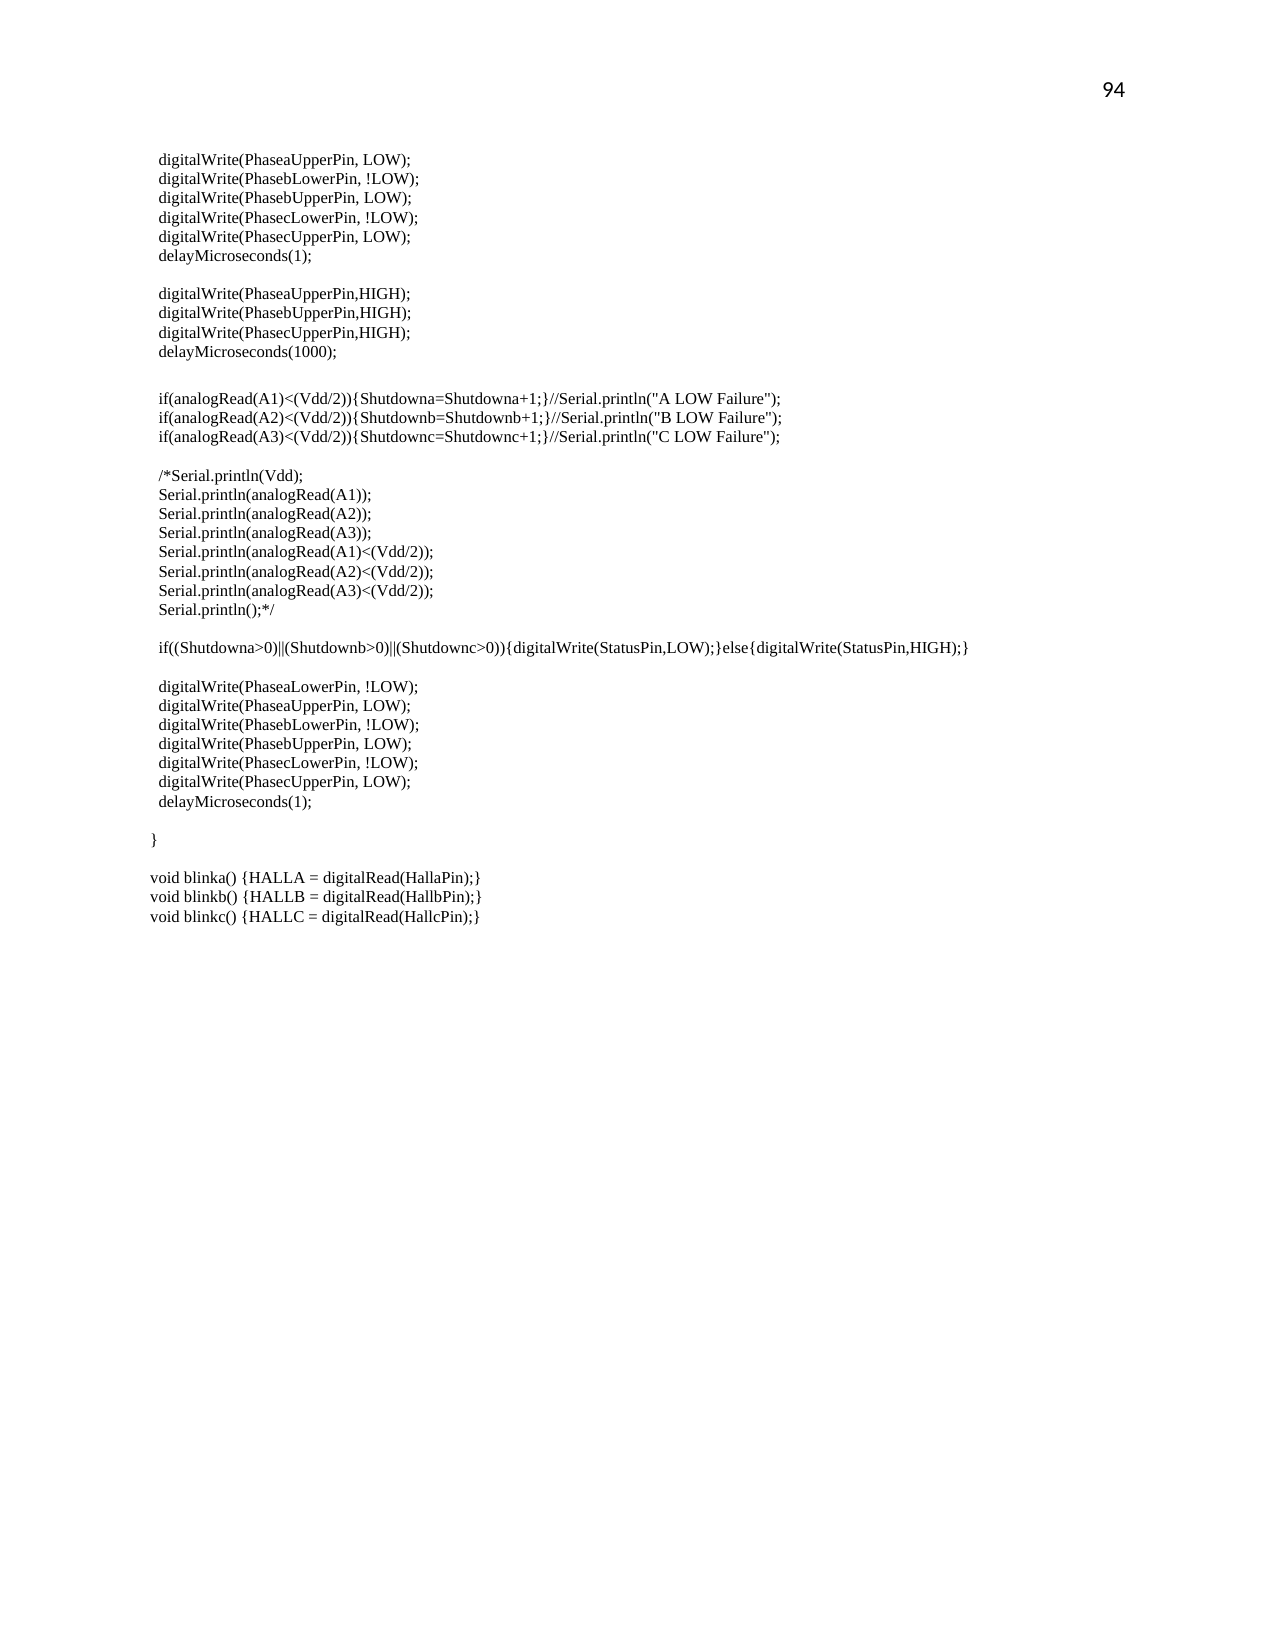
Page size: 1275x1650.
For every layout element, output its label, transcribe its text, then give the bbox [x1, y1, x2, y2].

text digitalWrite(PhasecUpperPin, LOW); [150, 772, 1125, 791]
text } [150, 830, 1125, 849]
text digitalWrite(PhasebUpperPin, LOW); [150, 188, 1125, 207]
text digitalWrite(PhasebUpperPin, LOW); [150, 734, 1125, 753]
text delayMicroseconds(1); [150, 791, 1125, 811]
text digitalWrite(PhaseaUpperPin, LOW); [150, 696, 1125, 715]
text digitalWrite(PhaseaUpperPin, LOW); [150, 150, 1125, 169]
text digitalWrite(PhaseaUpperPin,HIGH); [150, 284, 1125, 303]
text Serial.println(analogRead(A2)); [150, 504, 1125, 523]
text Serial.println(analogRead(A1)<(Vdd/2)); [150, 542, 1125, 561]
text Serial.println(analogRead(A2)<(Vdd/2)); [150, 561, 1125, 581]
text if(analogRead(A1)<(Vdd/2)){Shutdowna=Shutdowna+1;}//Serial.println("A LOW Failure"); [150, 389, 1125, 408]
text delayMicroseconds(1); [150, 246, 1125, 265]
text if(analogRead(A3)<(Vdd/2)){Shutdownc=Shutdownc+1;}//Serial.println("C LOW Failure"); [150, 427, 1125, 446]
text digitalWrite(PhasecUpperPin,HIGH); [150, 322, 1125, 342]
text delayMicroseconds(1000); [150, 342, 1125, 361]
text if((Shutdowna>0)||(Shutdownb>0)||(Shutdownc>0)){digitalWrite(StatusPin,LOW);}else{digitalWrite(StatusPin,HIGH);} [150, 638, 1125, 657]
text void blinkb() {HALLB = digitalRead(HallbPin);} [150, 887, 1125, 906]
text digitalWrite(PhasecLowerPin, !LOW); [150, 207, 1125, 227]
text if(analogRead(A2)<(Vdd/2)){Shutdownb=Shutdownb+1;}//Serial.println("B LOW Failure"); [150, 408, 1125, 427]
text Serial.println();*/ [150, 600, 1125, 619]
text digitalWrite(PhasecUpperPin, LOW); [150, 227, 1125, 246]
text Serial.println(analogRead(A3)<(Vdd/2)); [150, 581, 1125, 600]
text digitalWrite(PhasebLowerPin, !LOW); [150, 715, 1125, 734]
text /*Serial.println(Vdd); [150, 466, 1125, 485]
text Serial.println(analogRead(A3)); [150, 523, 1125, 542]
text Serial.println(analogRead(A1)); [150, 485, 1125, 504]
text void blinkc() {HALLC = digitalRead(HallcPin);} [150, 906, 1125, 926]
text digitalWrite(PhasecLowerPin, !LOW); [150, 753, 1125, 772]
text digitalWrite(PhasebUpperPin,HIGH); [150, 303, 1125, 322]
text void blinka() {HALLA = digitalRead(HallaPin);} [150, 868, 1125, 887]
text digitalWrite(PhasebLowerPin, !LOW); [150, 169, 1125, 188]
text digitalWrite(PhaseaLowerPin, !LOW); [150, 676, 1125, 696]
